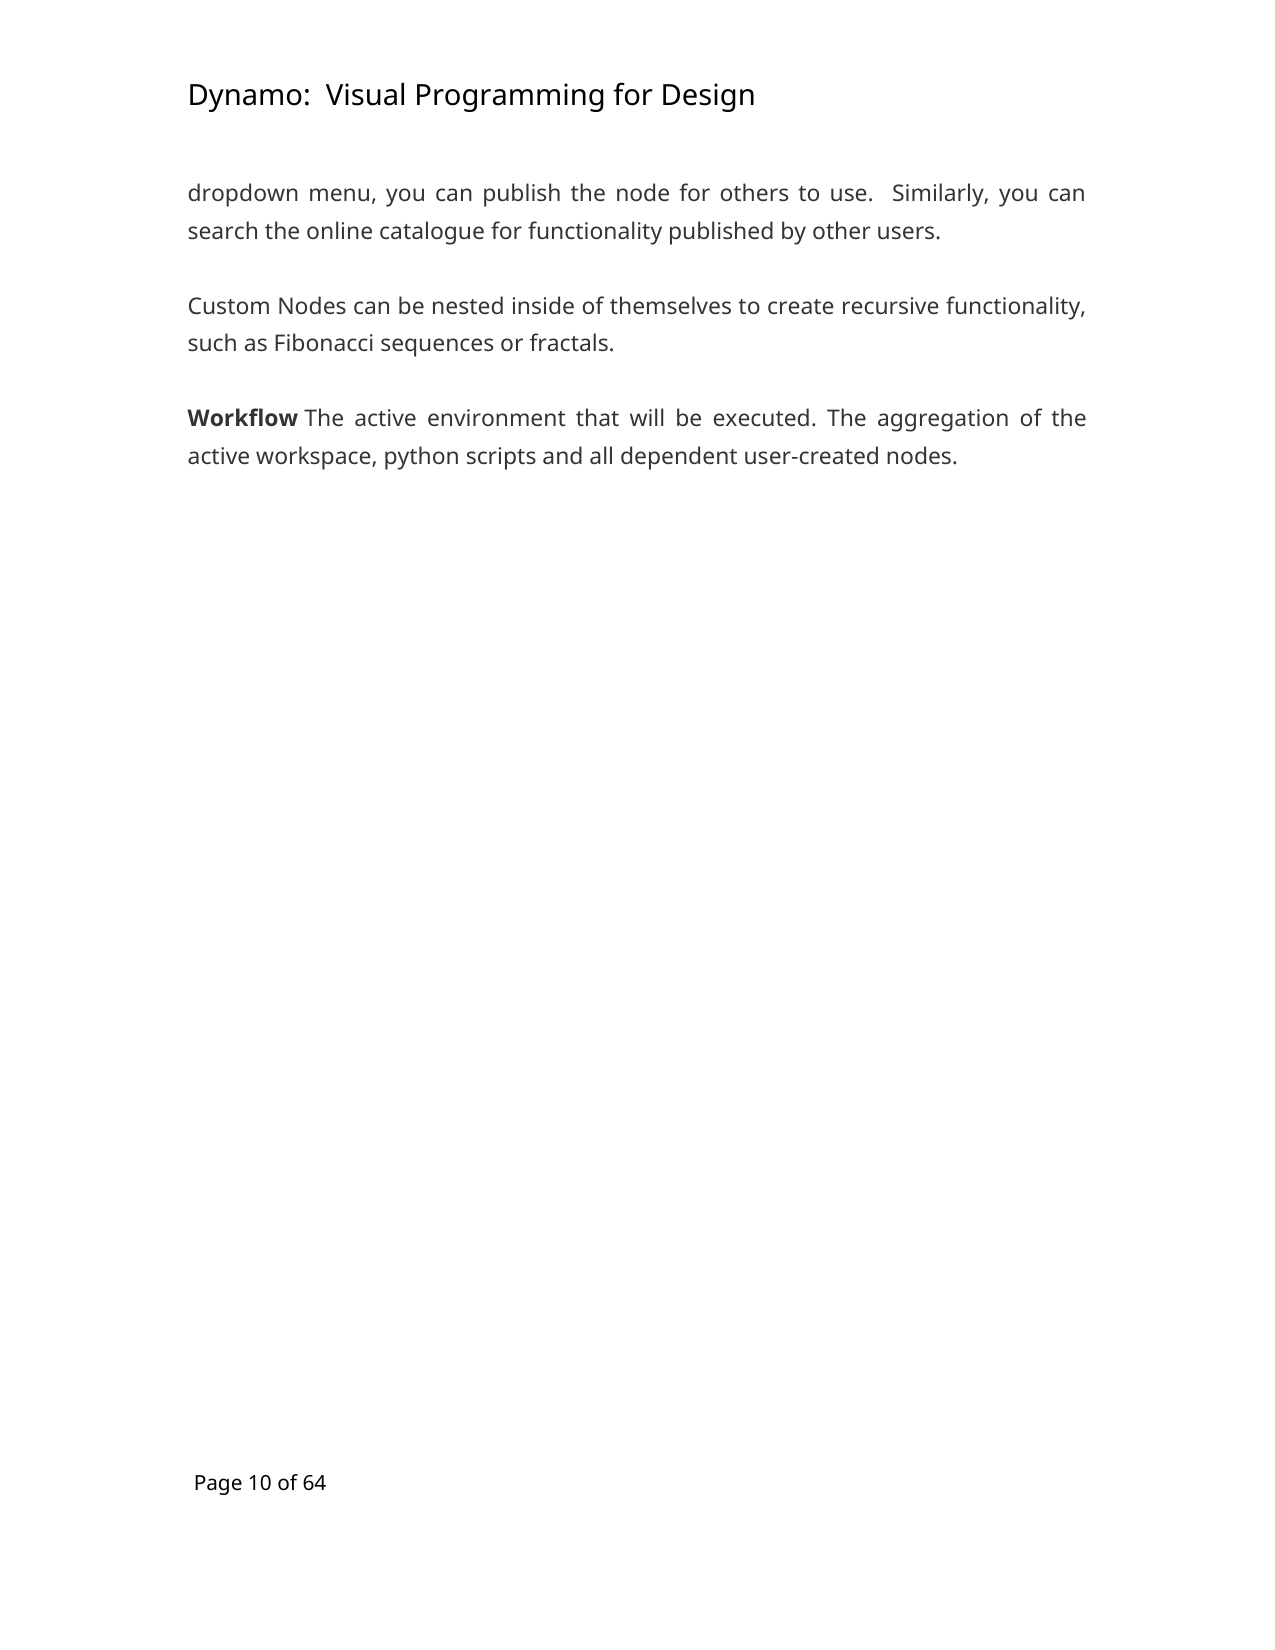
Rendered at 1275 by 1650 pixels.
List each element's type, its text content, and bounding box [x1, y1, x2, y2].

text Custom Nodes can be nested inside of themselves to create recursive functionality, such as Fibonacci sequences or fractals. [187, 290, 1087, 358]
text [187, 177, 1087, 246]
text Workflow The active environment that will be executed. The aggregation of the active workspace, python scripts and all dependent user-created nodes. [187, 402, 1087, 471]
